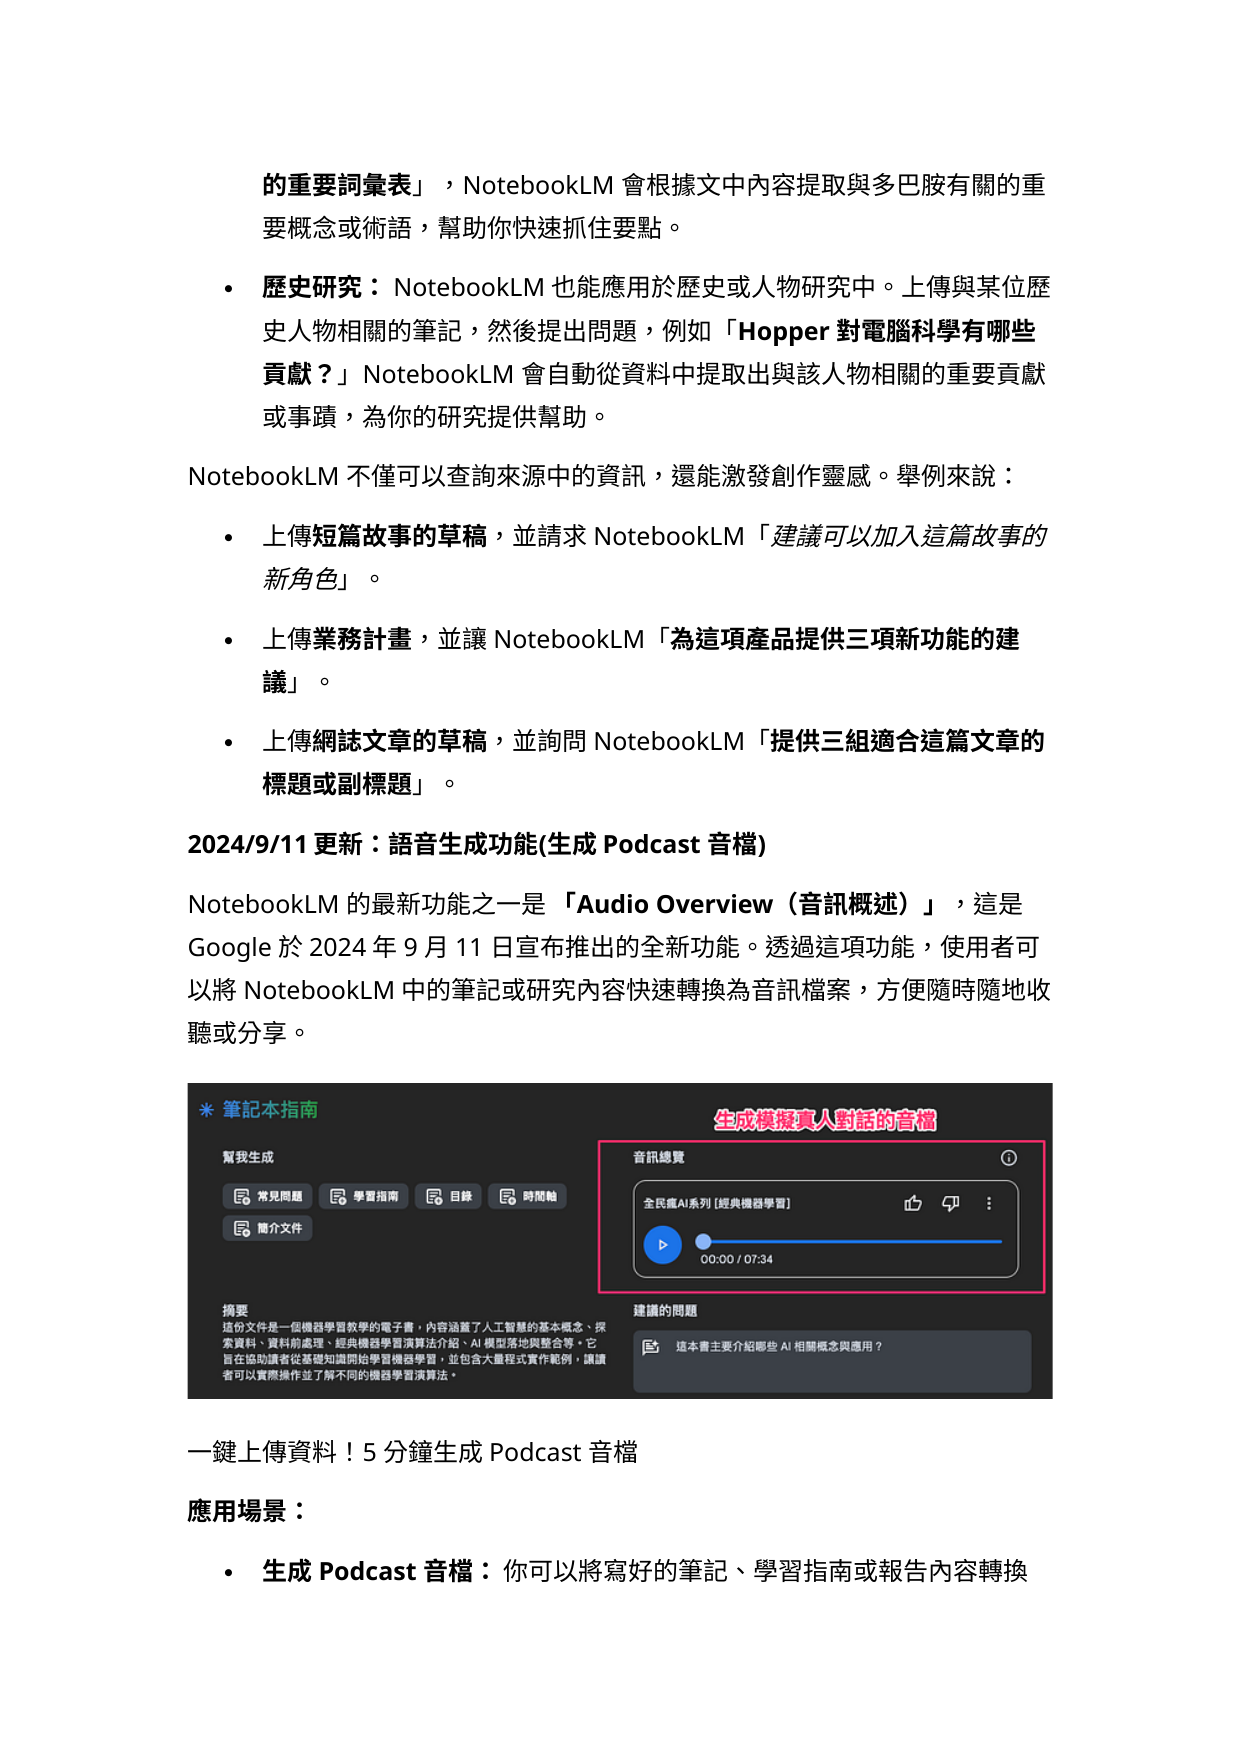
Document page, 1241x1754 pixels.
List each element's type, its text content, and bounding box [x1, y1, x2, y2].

list 上傳業務計畫，並讓 NotebookLM「為這項產品提供三項新功能的建議」。 [225, 618, 1053, 699]
picture [187, 1083, 1053, 1399]
text 應用場景： [187, 1491, 1053, 1529]
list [225, 164, 1053, 245]
text 一鍵上傳資料！5 分鐘生成 Podcast 音檔 [187, 1432, 1053, 1469]
list 歷史研究： NotebookLM 也能應用於歷史或人物研究中。上傳與某位歷史人物相關的筆記，然後提出問題，例如「Hopper 對電腦科學有哪些貢獻？」NotebookLM 會自動從資料中提取出與該人物相關的重要貢獻或事蹟，為你的研究提供幫助。 [225, 267, 1053, 434]
text NotebookLM 的最新功能之一是 「Audio Overview（音訊概述）」，這是 Google 於 2024 年 9 月 11 日宣布推出的全新功能。透過這項功能，使用者可以將 NotebookLM 中的筆記或研究內容快速轉換為音訊檔案，方便隨時隨地收聽或分享。 [187, 883, 1053, 1050]
text 2024/9/11更新：語音生成功能(生成 Podcast 音檔) [187, 824, 1053, 861]
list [225, 1551, 1053, 1588]
text NotebookLM 不僅可以查詢來源中的資訊，還能激發創作靈感。舉例來說： [187, 456, 1053, 494]
list 上傳短篇故事的草稿，並請求 NotebookLM「建議可以加入這篇故事的新角色」。 [225, 516, 1053, 596]
list 上傳網誌文章的草稿，並詢問 NotebookLM「提供三組適合這篇文章的標題或副標題」。 [225, 721, 1053, 802]
